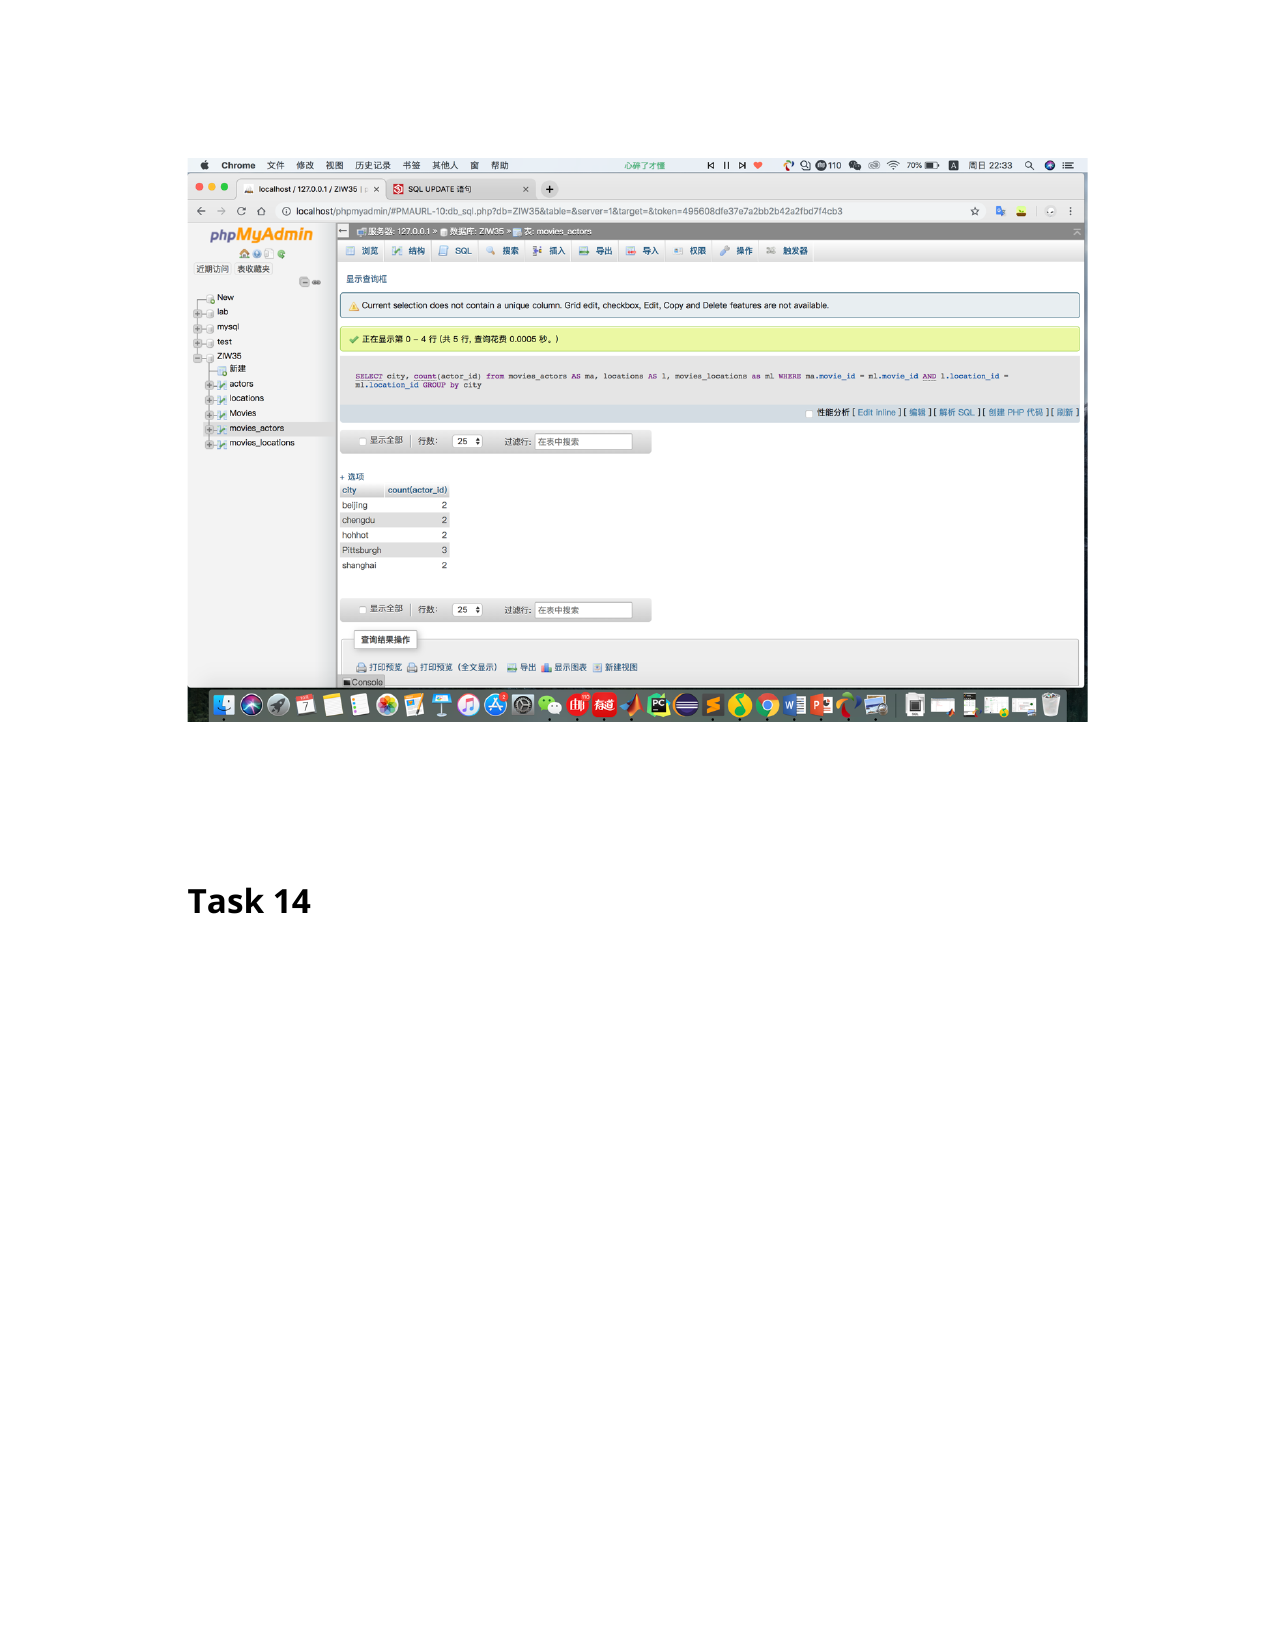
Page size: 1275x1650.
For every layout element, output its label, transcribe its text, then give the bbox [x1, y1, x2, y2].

picture [187, 158, 1088, 722]
subtitle Task 14 [187, 868, 1087, 933]
